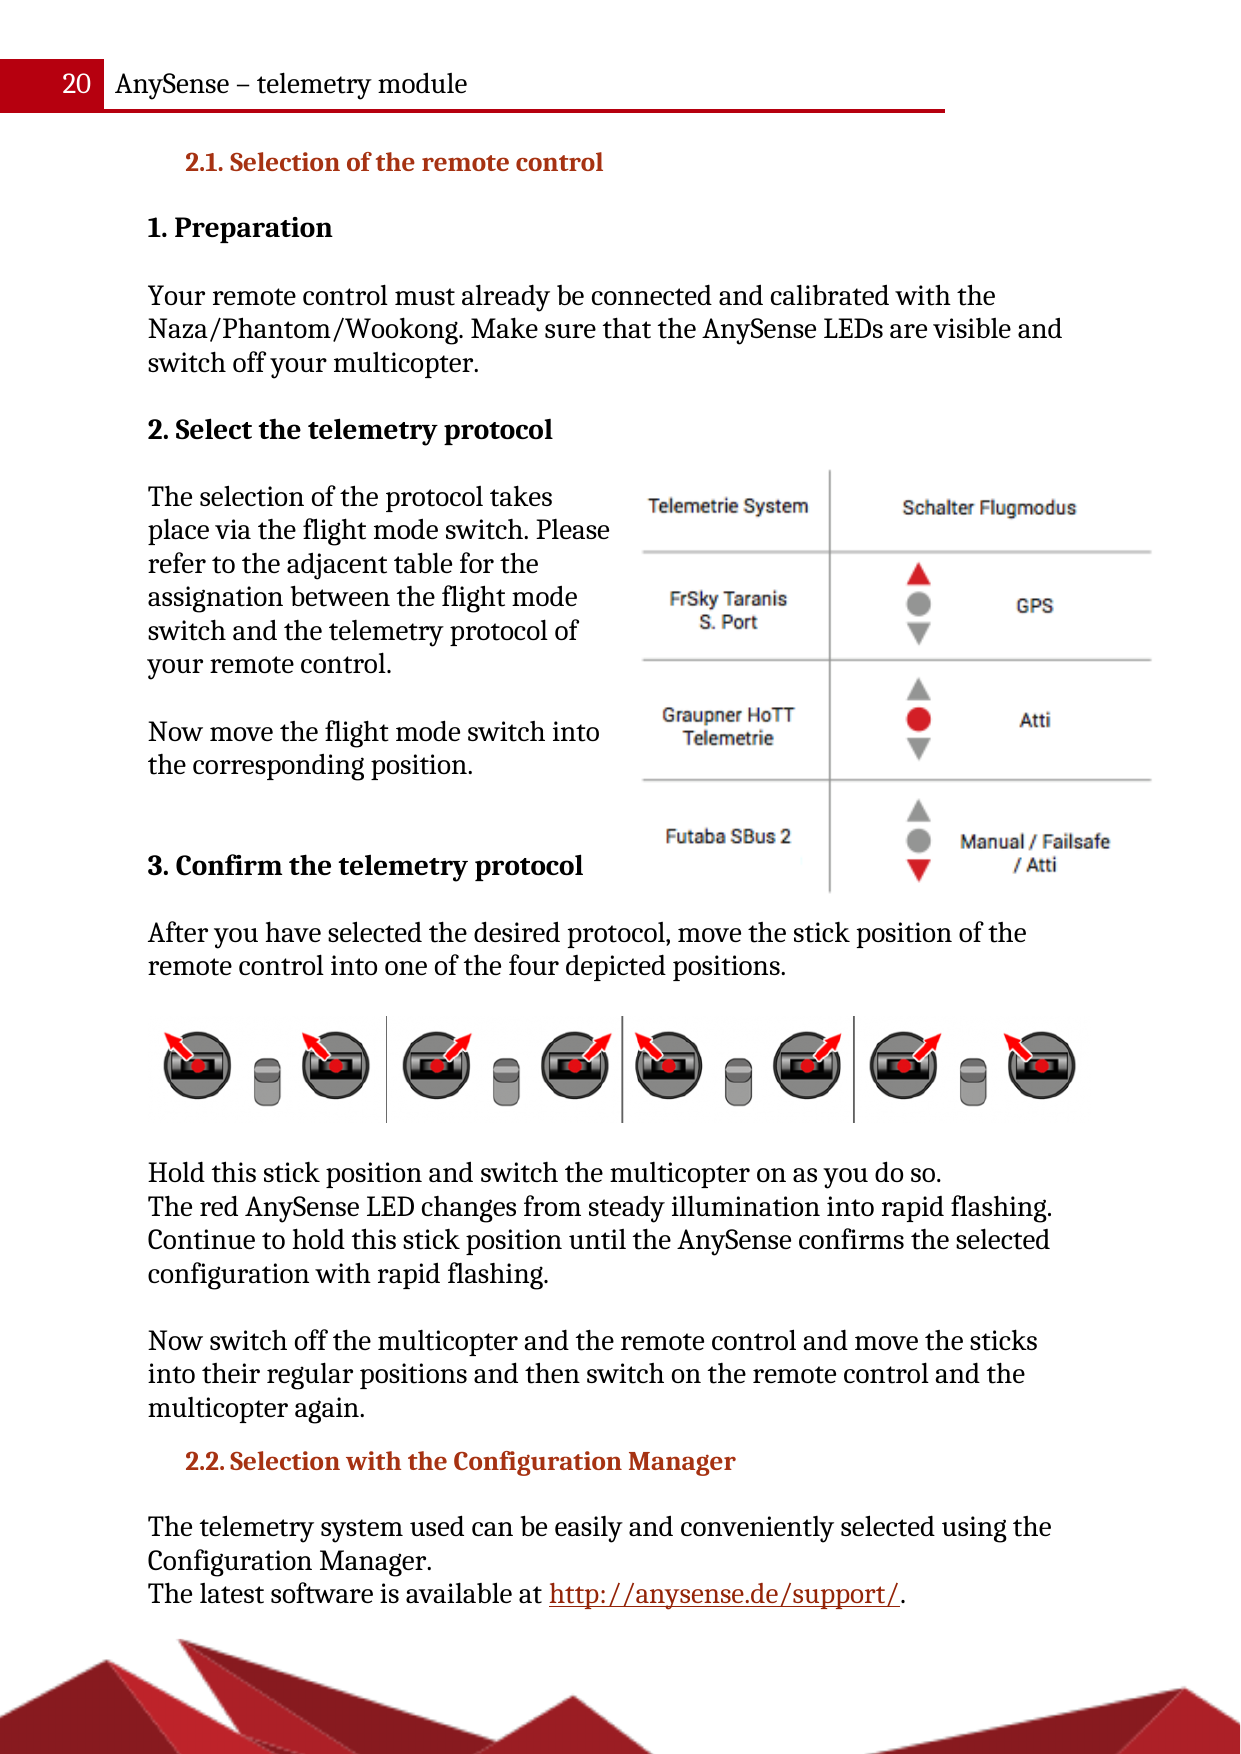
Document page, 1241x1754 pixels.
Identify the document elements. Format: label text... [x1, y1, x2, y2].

text Now switch off the multicopter and the remote control and move the sticks into their regular positions and then switch on the remote control and the multicopter again. [148, 1324, 1093, 1425]
text Now move the flight mode switch into the corresponding position. [148, 715, 635, 782]
text 2. Select the telemetry protocol [148, 413, 1093, 446]
text The latest software is available at http://anysense.de/support/. [148, 1577, 1093, 1611]
picture [147, 1016, 1092, 1123]
text Your remote control must already be connected and calibrated with the Naza/Phantom/Wookong. Make sure that the AnySense LEDs are visible and switch off your multicopter. [148, 279, 1093, 379]
text After you have selected the desired protocol, move the stick position of the remote control into one of the four depicted positions. [148, 916, 1093, 983]
text The red AnySense LED changes from steady illumination into rapid flashing. Continue to hold this stick position until the AnySense confirms the selected configuration with rapid flashing. [148, 1190, 1093, 1291]
text 1. Preparation [148, 212, 1093, 245]
subtitle Selection of the remote control [185, 147, 1093, 178]
text The telemetry system used can be easily and conveniently selected using the Configuration Manager. [148, 1510, 1093, 1577]
text Hold this stick position and switch the multicopter on as you do so. [148, 1156, 1093, 1190]
subtitle Selection with the Configuration Manager [185, 1446, 1093, 1477]
text 3. Confirm the telemetry protocol [148, 849, 635, 882]
text The selection of the protocol takes place via the flight mode switch. Please refer to the adjacent table for the assignation between the flight mode switch and the telemetry protocol of your remote control. [148, 480, 635, 681]
picture [635, 457, 1160, 899]
picture [0, 1640, 1241, 1754]
